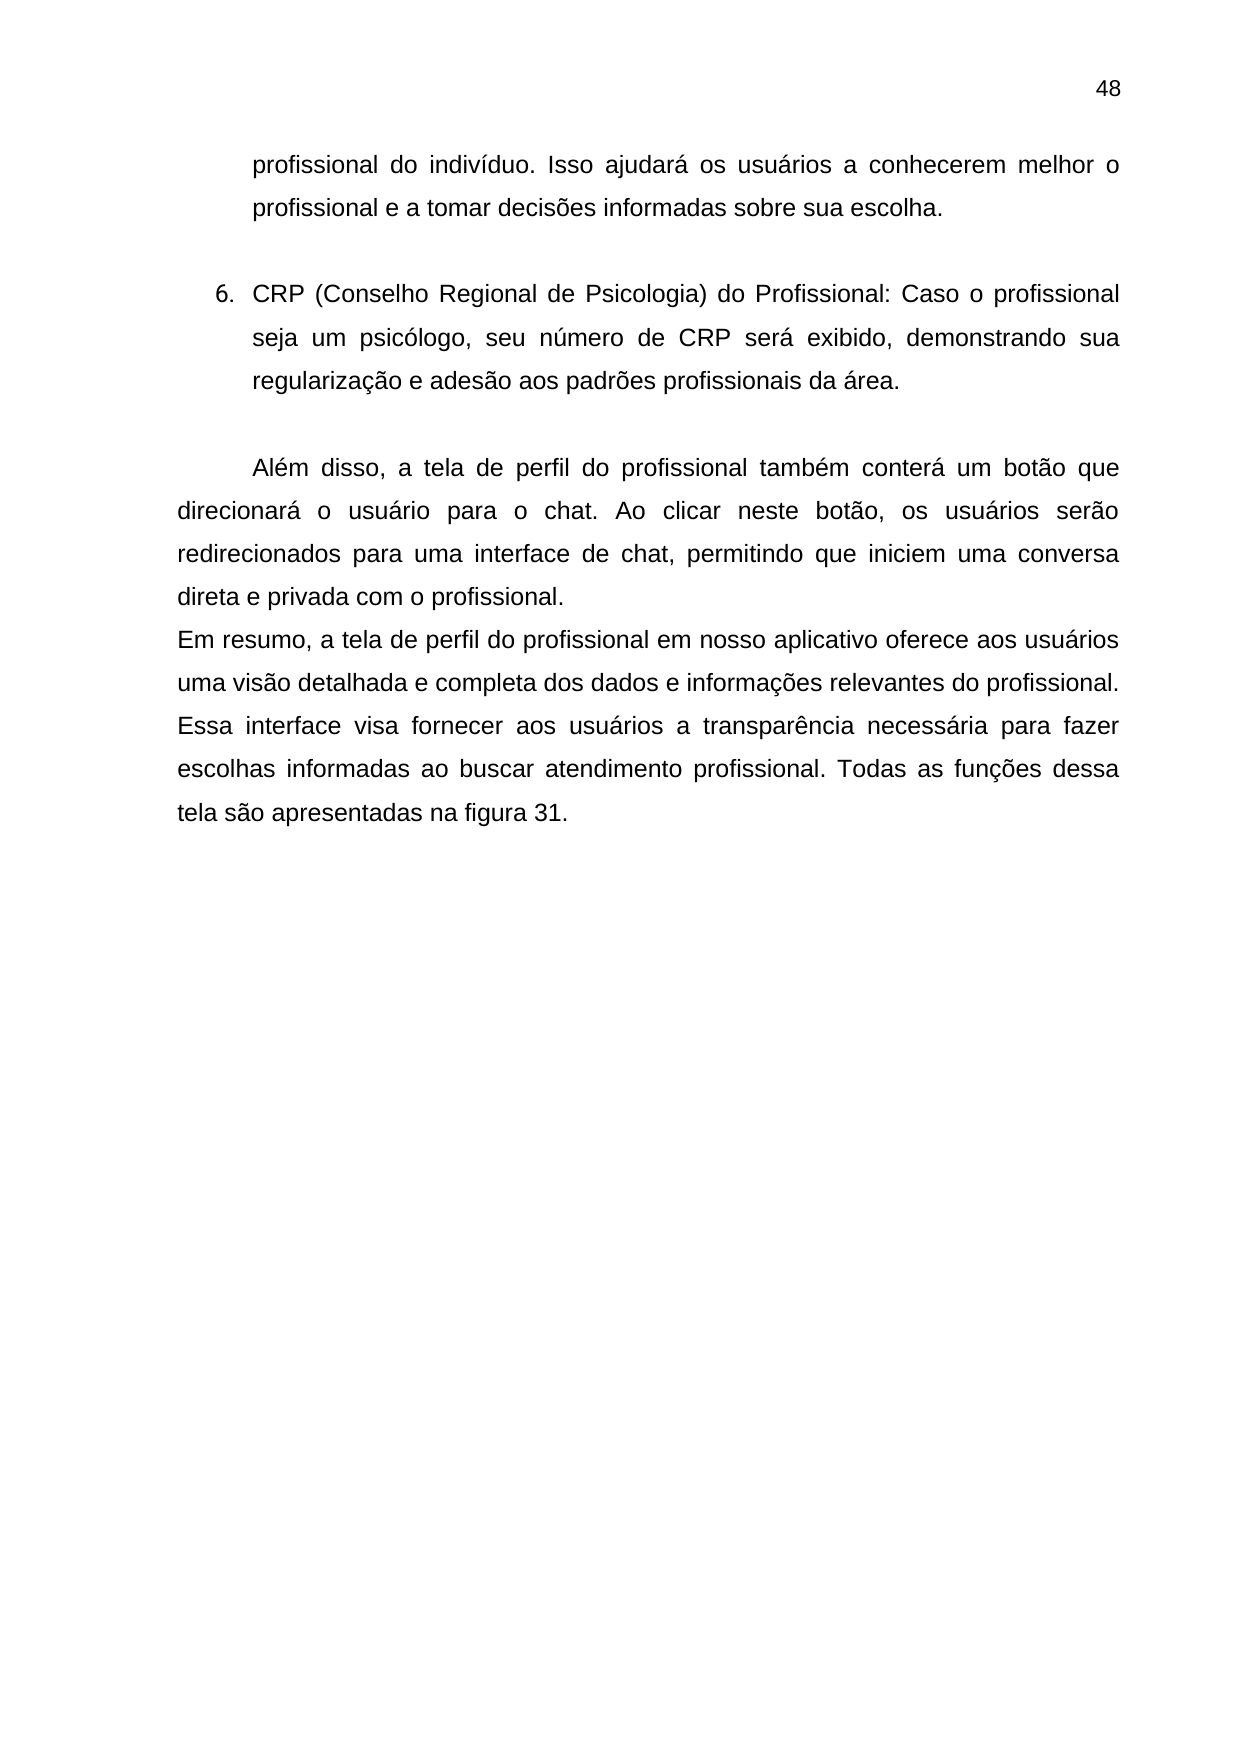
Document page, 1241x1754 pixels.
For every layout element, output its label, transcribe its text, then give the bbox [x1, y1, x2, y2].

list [214, 150, 1121, 222]
text Além disso, a tela de perfil do profissional também conterá um botão que direcionará o usuário para o chat. Ao clicar neste botão, os usuários serão redirecionados para uma interface de chat, permitindo que iniciem uma conversa direta e privada com o profissional. [177, 453, 1121, 611]
text Em resumo, a tela de perfil do profissional em nosso aplicativo oferece aos usuários uma visão detalhada e completa dos dados e informações relevantes do profissional. Essa interface visa fornecer aos usuários a transparência necessária para fazer escolhas informadas ao buscar atendimento profissional. Todas as funções dessa tela são apresentadas na figura 31. [177, 625, 1121, 826]
list CRP (Conselho Regional de Psicologia) do Profissional: Caso o profissional seja um psicólogo, seu número de CRP será exibido, demonstrando sua regularização e adesão aos padrões profissionais da área. [214, 279, 1121, 395]
